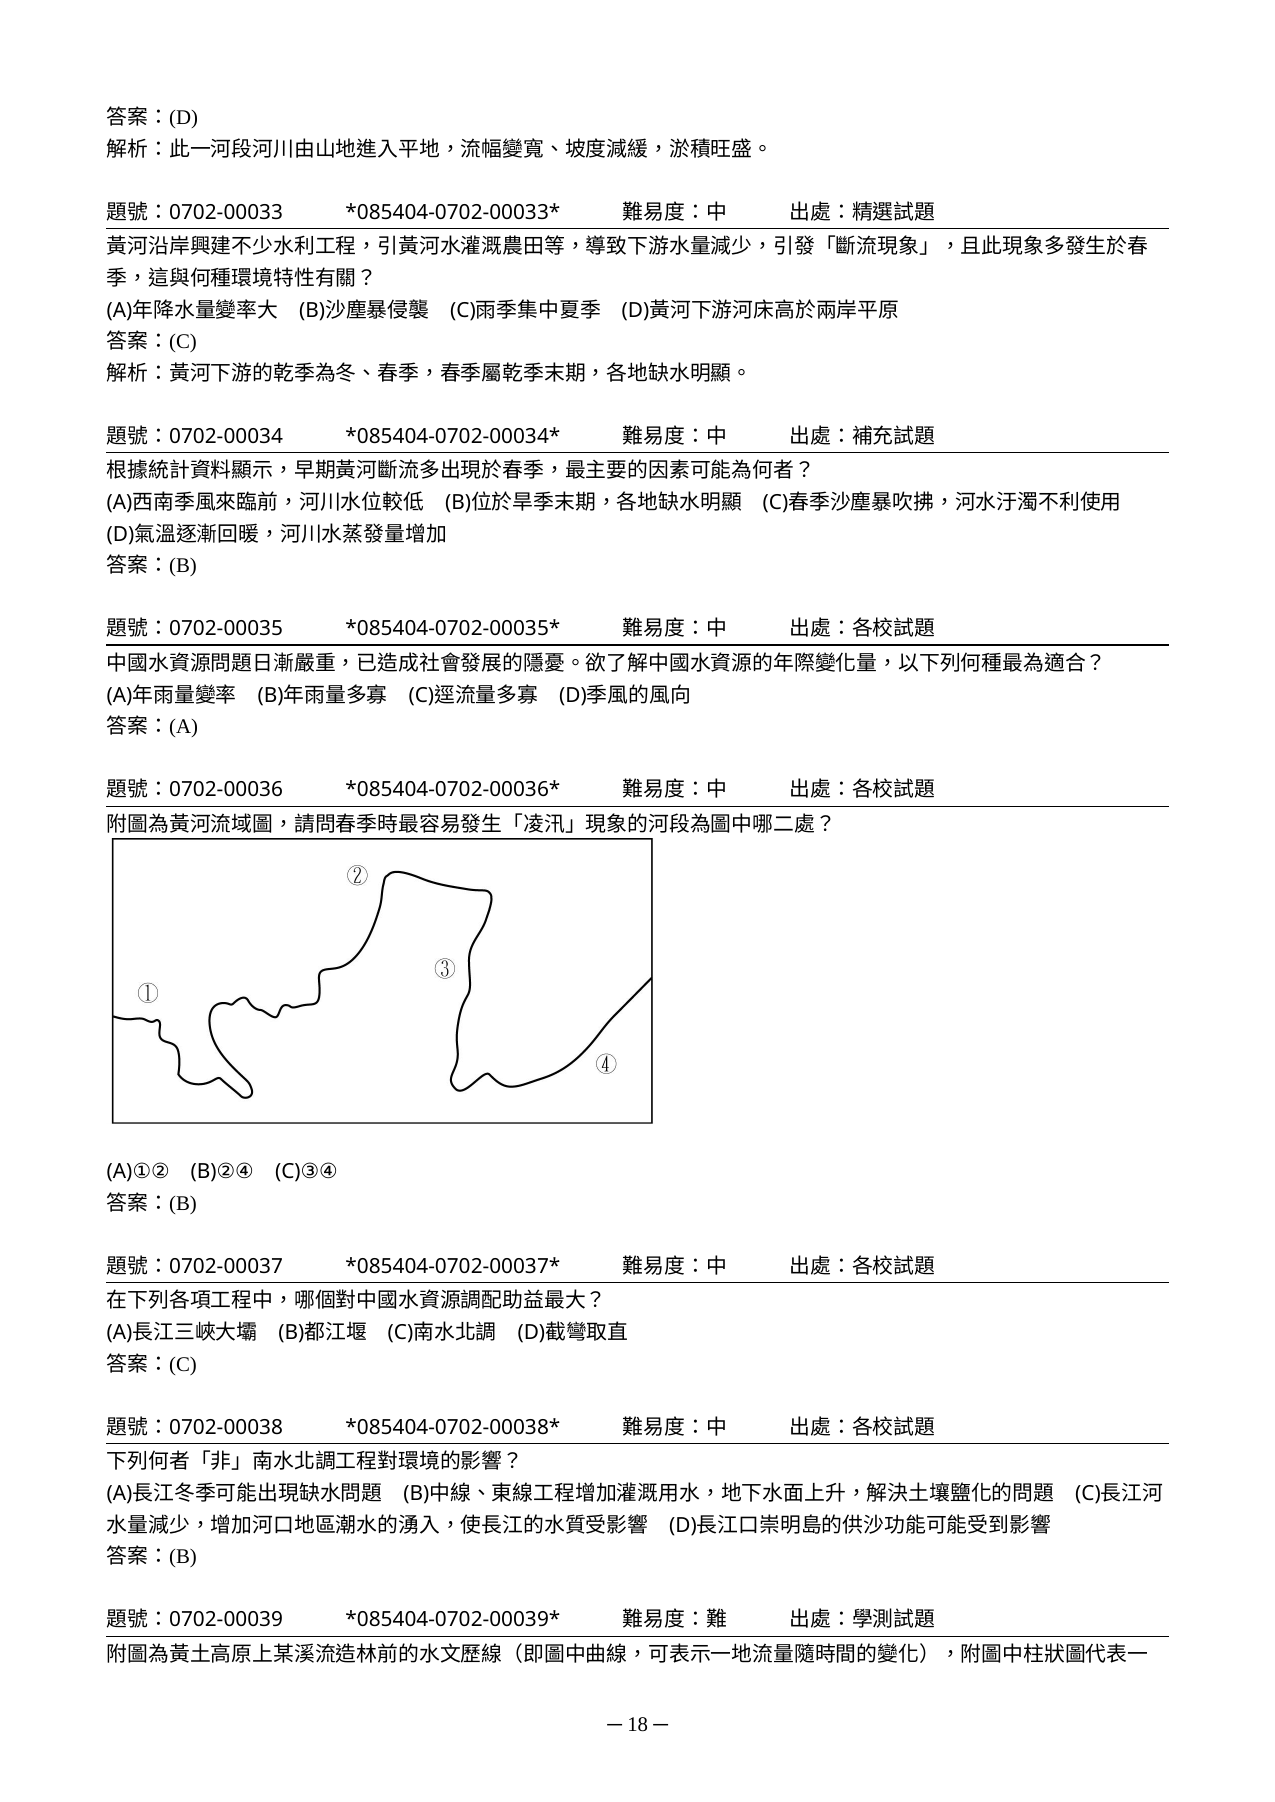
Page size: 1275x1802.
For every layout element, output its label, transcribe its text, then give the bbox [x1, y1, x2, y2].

text 題號：0702-00036 *085404-0702-00036* 難易度：中 出處：各校試題 [106, 772, 1169, 806]
text 題號：0702-00037 *085404-0702-00037* 難易度：中 出處：各校試題 [106, 1248, 1169, 1282]
text 答案：(D) [106, 100, 1169, 131]
picture [106, 838, 658, 1124]
text 答案：(C) [106, 1346, 1169, 1378]
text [106, 1637, 1169, 1668]
text 答案：(B) [106, 1185, 1169, 1217]
text 答案：(B) [106, 548, 1169, 579]
text 題號：0702-00039 *085404-0702-00039* 難易度：難 出處：學測試題 [106, 1602, 1169, 1636]
text 中國水資源問題日漸嚴重，已造成社會發展的隱憂。欲了解中國水資源的年際變化量，以下列何種最為適合？ (A)年雨量變率 (B)年雨量多寡 (C)逕流量多寡 (D)季風的風向 [106, 646, 1169, 709]
text 題號：0702-00034 *085404-0702-00034* 難易度：中 出處：補充試題 [106, 418, 1169, 452]
text 答案：(B) [106, 1539, 1169, 1570]
text 題號：0702-00035 *085404-0702-00035* 難易度：中 出處：各校試題 [106, 611, 1169, 644]
text 題號：0702-00033 *085404-0702-00033* 難易度：中 出處：精選試題 [106, 194, 1169, 228]
text 下列何者「非」南水北調工程對環境的影響？ (A)長江冬季可能出現缺水問題 (B)中線、東線工程增加灌溉用水，地下水面上升，解決土壤鹽化的問題 (C)長江河水量減少，增加河口地區潮水的湧入，使長江的水質受影響 (D)長江口崇明島的供沙功能可能受到影響 [106, 1444, 1169, 1539]
text 解析：此一河段河川由山地進入平地，流幅變寬、坡度減緩，淤積旺盛。 [106, 131, 1169, 163]
text 答案：(C) [106, 324, 1169, 355]
text 答案：(A) [106, 709, 1169, 740]
text 題號：0702-00038 *085404-0702-00038* 難易度：中 出處：各校試題 [106, 1409, 1169, 1443]
text 黃河沿岸興建不少水利工程，引黃河水灌溉農田等，導致下游水量減少，引發「斷流現象」，且此現象多發生於春季，這與何種環境特性有關？ (A)年降水量變率大 (B)沙塵暴侵襲 (C)雨季集中夏季 (D)黃河下游河床高於兩岸平原 [106, 229, 1169, 324]
text 根據統計資料顯示，早期黃河斷流多出現於春季，最主要的因素可能為何者？ (A)西南季風來臨前，河川水位較低 (B)位於旱季末期，各地缺水明顯 (C)春季沙塵暴吹拂，河水汙濁不利使用 (D)氣溫逐漸回暖，河川水蒸發量增加 [106, 453, 1169, 548]
text 在下列各項工程中，哪個對中國水資源調配助益最大？ (A)長江三峽大壩 (B)都江堰 (C)南水北調 (D)截彎取直 [106, 1283, 1169, 1346]
text 解析：黃河下游的乾季為冬、春季，春季屬乾季末期，各地缺水明顯。 [106, 355, 1169, 387]
